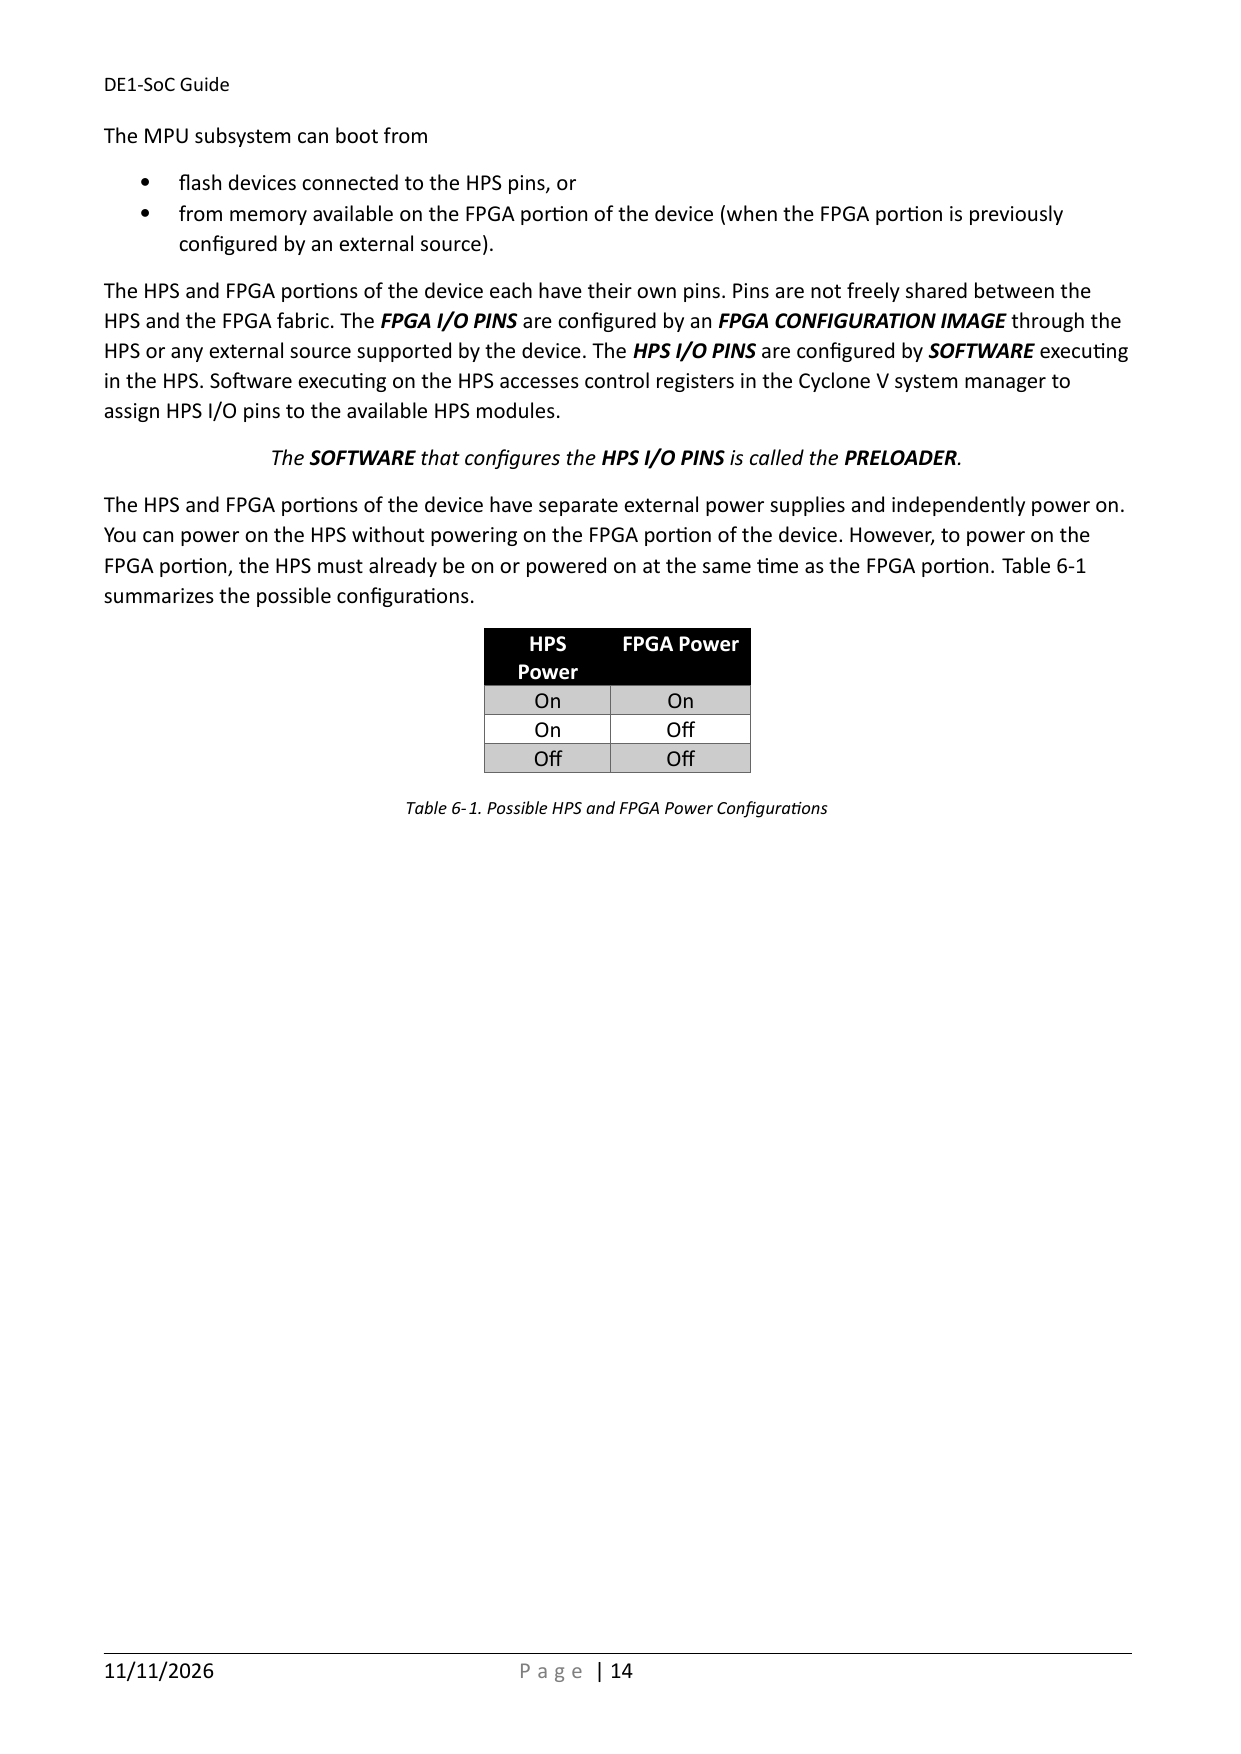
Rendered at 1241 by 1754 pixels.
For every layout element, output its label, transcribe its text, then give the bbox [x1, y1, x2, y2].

table_cell Off [485, 744, 610, 772]
table_header FPGA Power [611, 629, 750, 685]
text The MPU subsystem can boot from [103, 122, 1132, 150]
text The software that configures the HPS I/O pins is called the Preloader. [103, 443, 1132, 472]
table_cell Off [611, 715, 750, 743]
text Table 6-1. Possible HPS and FPGA Power Configurations [103, 773, 1132, 819]
list flash devices connected to the HPS pins, or [141, 168, 1132, 197]
list from memory available on the FPGA portion of the device (when the FPGA portion is previously configured by an external source). [141, 199, 1132, 257]
table_cell Off [611, 744, 750, 772]
table_cell On [485, 715, 610, 743]
text The HPS and FPGA portions of the device have separate external power supplies and independently power on. You can power on the HPS without powering on the FPGA portion of the device. However, to power on the FPGA portion, the HPS must already be on or powered on at the same time as the FPGA portion. Table 6-1 summarizes the possible configurations. [103, 490, 1132, 609]
table_cell On [611, 686, 750, 714]
text The HPS and FPGA portions of the device each have their own pins. Pins are not freely shared between the HPS and the FPGA fabric. The FPGA I/O pins are configured by an FPGA configuration image through the HPS or any external source supported by the device. The HPS I/O pins are configured by software executing in the HPS. Software executing on the HPS accesses control registers in the Cyclone V system manager to assign HPS I/O pins to the available HPS modules. [103, 276, 1132, 425]
table_header HPS Power [485, 629, 610, 685]
table_cell On [485, 686, 610, 714]
